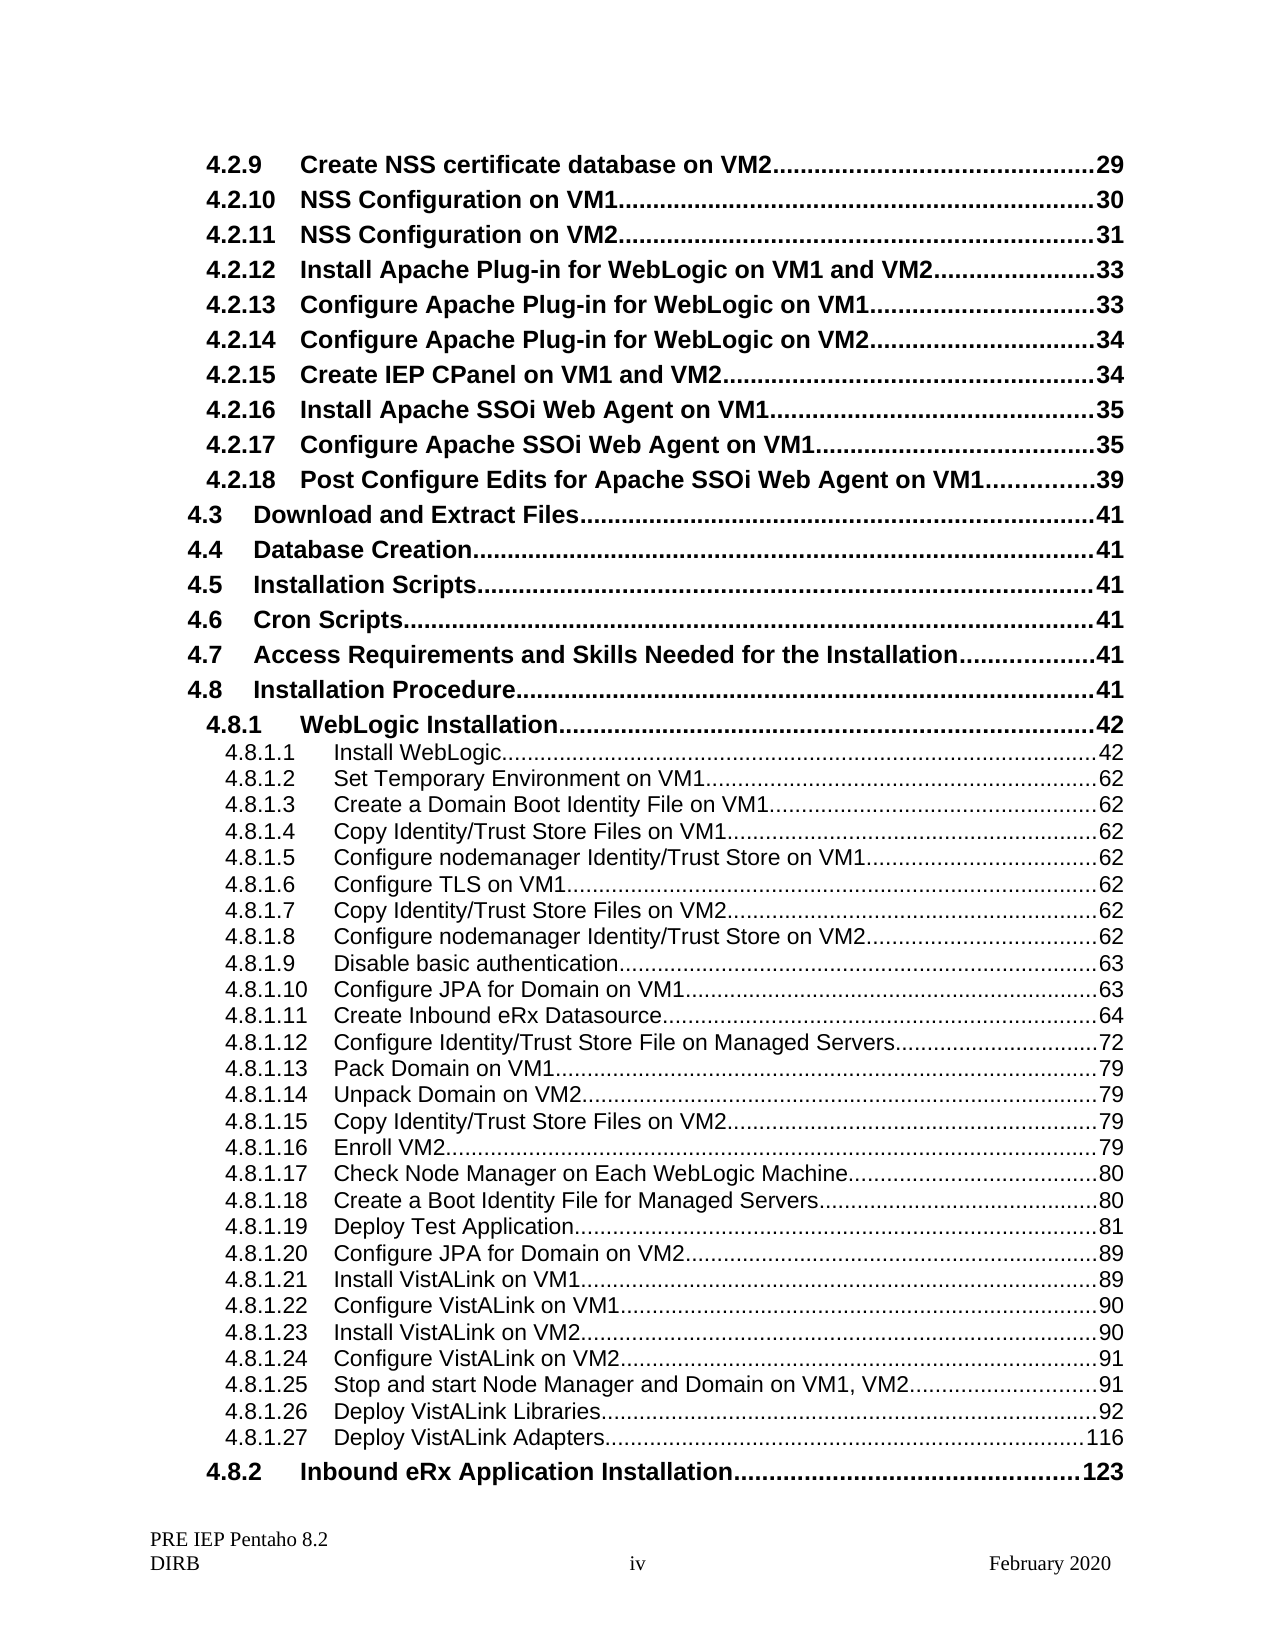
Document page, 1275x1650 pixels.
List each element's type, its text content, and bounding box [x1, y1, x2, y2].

text 4.8.1.17 Check Node Manager on Each WebLogic Machine 80 [225, 1160, 1125, 1187]
text 4.8.1.18 Create a Boot Identity File for Managed Servers 80 [225, 1187, 1125, 1213]
text 4.8.1.6 Configure TLS on VM1 62 [225, 871, 1125, 897]
text 4.8.1.26 Deploy VistALink Libraries 92 [225, 1398, 1125, 1424]
text 4.8.1.5 Configure nodemanager Identity/Trust Store on VM1 62 [225, 844, 1125, 871]
text 4.2.13 Configure Apache Plug-in for WebLogic on VM1 33 [206, 290, 1125, 319]
text 4.8.2 Inbound eRx Application Installation 123 [206, 1457, 1125, 1485]
text 4.8.1.9 Disable basic authentication 63 [225, 949, 1125, 976]
text 4.8.1.25 Stop and start Node Manager and Domain on VM1, VM2 91 [225, 1371, 1125, 1398]
text 4.8.1.23 Install VistALink on VM2 90 [225, 1318, 1125, 1345]
text 4.8.1.12 Configure Identity/Trust Store File on Managed Servers 72 [225, 1029, 1125, 1055]
text 4.3 Download and Extract Files 41 [187, 500, 1125, 529]
text 4.2.12 Install Apache Plug-in for WebLogic on VM1 and VM2 33 [206, 255, 1125, 284]
text 4.5 Installation Scripts 41 [187, 570, 1125, 599]
text 4.2.17 Configure Apache SSOi Web Agent on VM1 35 [206, 430, 1125, 459]
text 4.2.11 NSS Configuration on VM2 31 [206, 220, 1125, 249]
text 4.8.1.13 Pack Domain on VM1 79 [225, 1055, 1125, 1081]
text 4.8.1.14 Unpack Domain on VM2 79 [225, 1081, 1125, 1108]
text 4.8.1.22 Configure VistALink on VM1 90 [225, 1292, 1125, 1318]
text 4.8 Installation Procedure 41 [187, 675, 1125, 704]
text 4.8.1.19 Deploy Test Application 81 [225, 1213, 1125, 1239]
text 4.8.1.21 Install VistALink on VM1 89 [225, 1266, 1125, 1292]
text 4.8.1.4 Copy Identity/Trust Store Files on VM1 62 [225, 818, 1125, 844]
text 4.7 Access Requirements and Skills Needed for the Installation 41 [187, 640, 1125, 669]
text 4.2.18 Post Configure Edits for Apache SSOi Web Agent on VM1 39 [206, 465, 1125, 494]
text 4.4 Database Creation 41 [187, 535, 1125, 564]
text 4.8.1.20 Configure JPA for Domain on VM2 89 [225, 1239, 1125, 1266]
text 4.8.1.8 Configure nodemanager Identity/Trust Store on VM2 62 [225, 923, 1125, 949]
text 4.8.1.27 Deploy VistALink Adapters 116 [225, 1424, 1125, 1450]
text 4.8.1.24 Configure VistALink on VM2 91 [225, 1345, 1125, 1371]
text 4.2.14 Configure Apache Plug-in for WebLogic on VM2 34 [206, 325, 1125, 354]
text 4.2.15 Create IEP CPanel on VM1 and VM2 34 [206, 360, 1125, 389]
text 4.8.1.7 Copy Identity/Trust Store Files on VM2 62 [225, 897, 1125, 923]
text 4.8.1.2 Set Temporary Environment on VM1 62 [225, 765, 1125, 791]
text 4.2.16 Install Apache SSOi Web Agent on VM1 35 [206, 395, 1125, 424]
text 4.8.1.16 Enroll VM2 79 [225, 1134, 1125, 1160]
text 4.8.1 WebLogic Installation 42 [206, 710, 1125, 739]
text 4.8.1.15 Copy Identity/Trust Store Files on VM2 79 [225, 1108, 1125, 1134]
text 4.8.1.11 Create Inbound eRx Datasource 64 [225, 1002, 1125, 1029]
text 4.2.10 NSS Configuration on VM1 30 [206, 185, 1125, 214]
text 4.8.1.1 Install WebLogic 42 [225, 739, 1125, 765]
text 4.8.1.10 Configure JPA for Domain on VM1 63 [225, 976, 1125, 1002]
text 4.2.9 Create NSS certificate database on VM2 29 [206, 150, 1125, 179]
text 4.8.1.3 Create a Domain Boot Identity File on VM1 62 [225, 791, 1125, 818]
text 4.6 Cron Scripts 41 [187, 605, 1125, 634]
